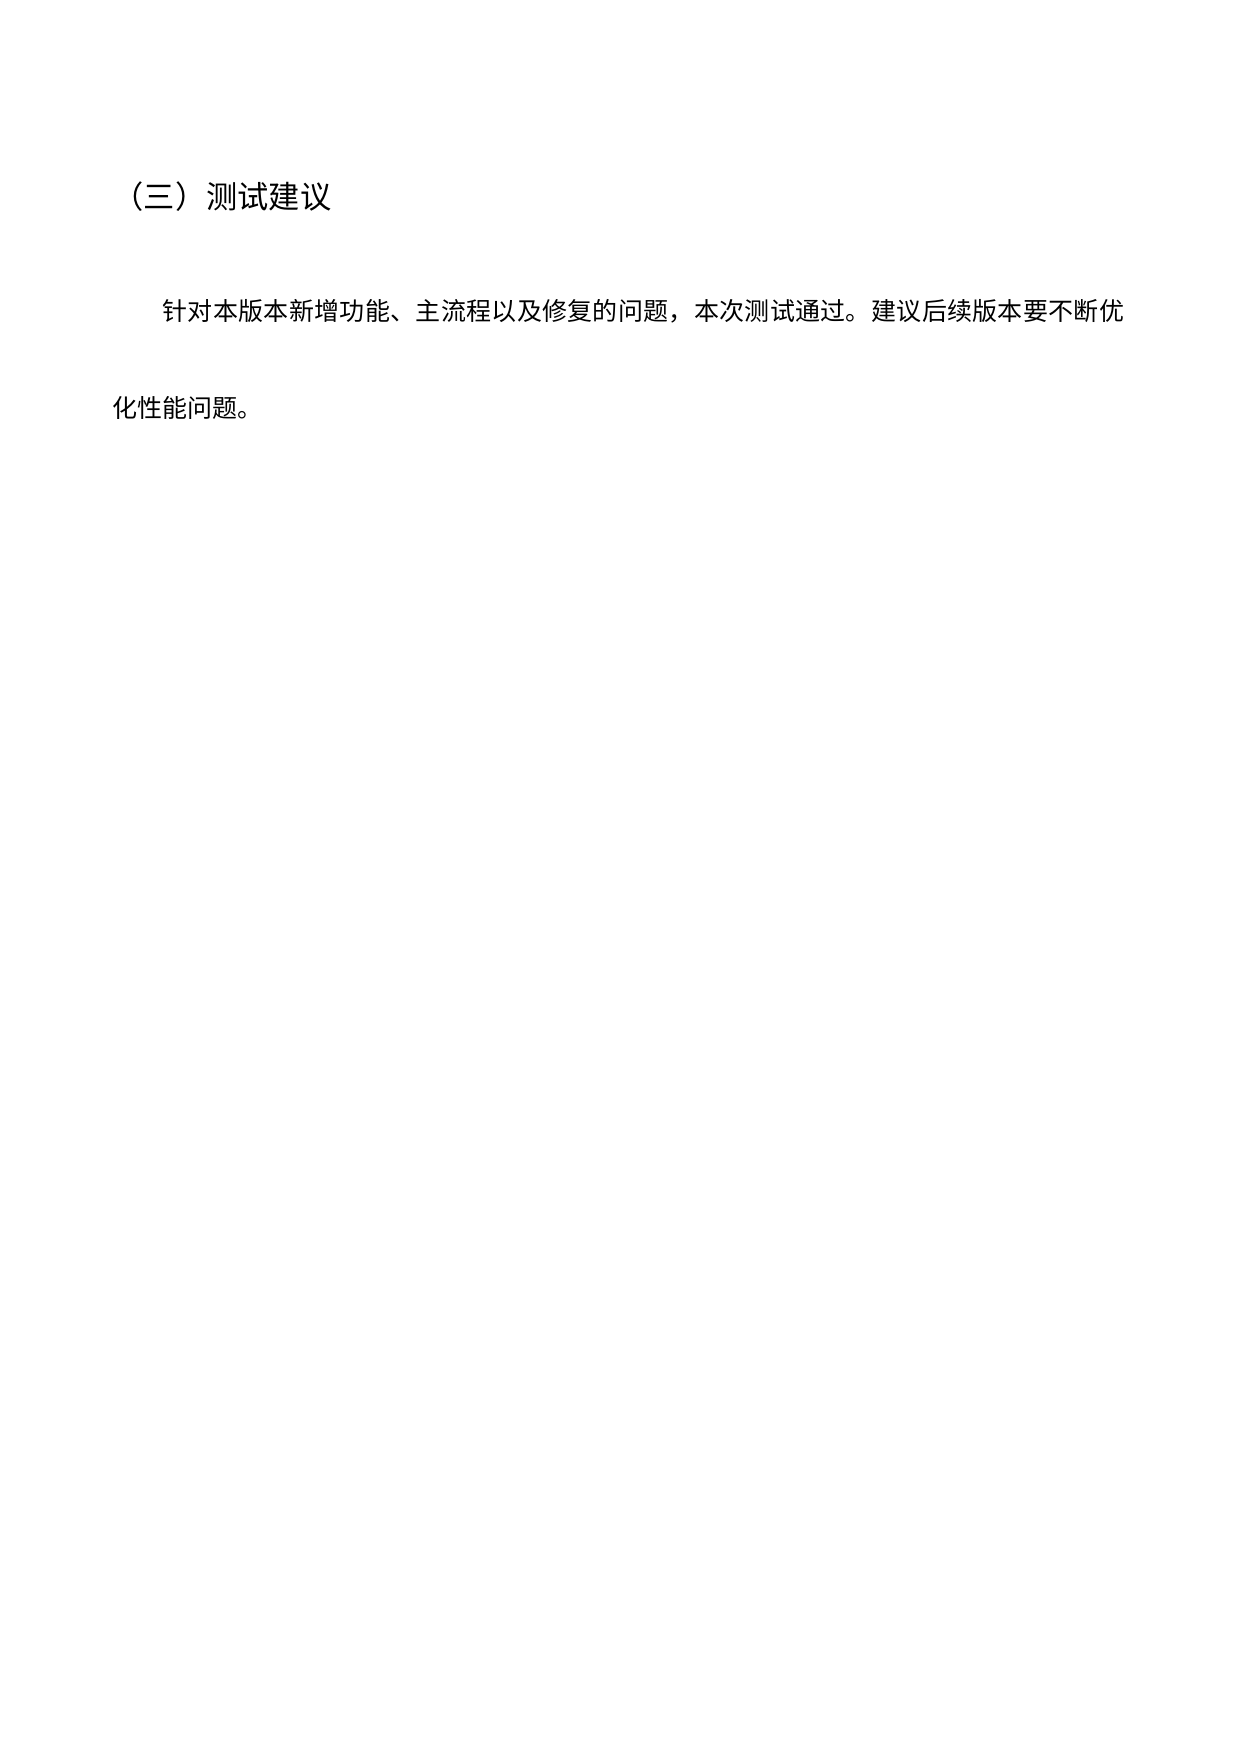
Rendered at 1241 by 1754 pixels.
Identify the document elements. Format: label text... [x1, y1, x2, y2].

list 针对本版本新增功能、主流程以及修复的问题，本次测试通过。建议后续版本要不断优化性能问题。 [112, 277, 1128, 439]
subtitle （三）测试建议 [112, 162, 1128, 227]
